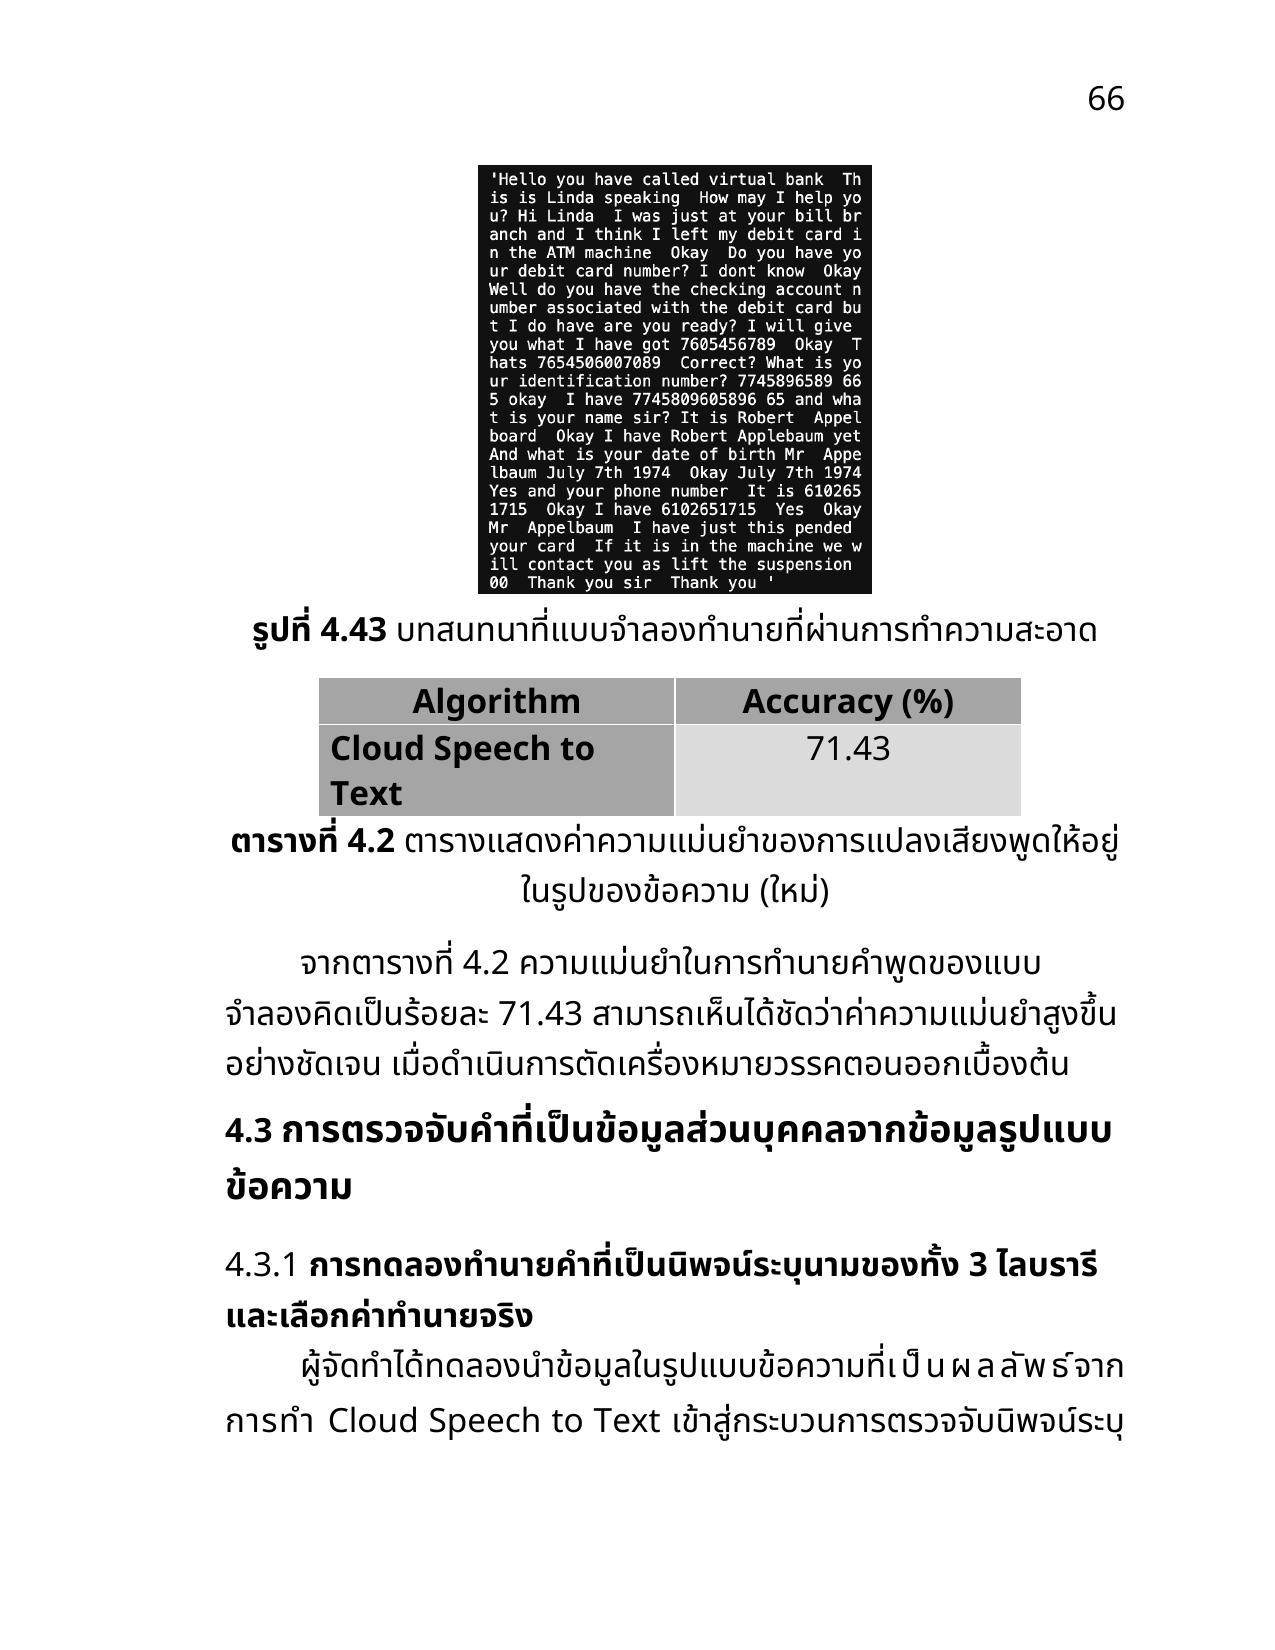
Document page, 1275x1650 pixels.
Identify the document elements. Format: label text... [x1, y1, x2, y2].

text ตารางที่ 4.2 ตารางแสดงค่าความแม่นยำของการแปลงเสียงพูดให้อยู่ในรูปของข้อความ (ใหม่) [225, 817, 1125, 918]
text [225, 1342, 1125, 1447]
text จากตารางที่ 4.2 ความแม่นยำในการทำนายคำพูดของแบบจำลองคิดเป็นร้อยละ 71.43 สามารถเห็นได้ชัดว่าค่าความแม่นยำสูงขึ้นอย่างชัดเจน เมื่อดำเนินการตัดเครื่องหมายวรรคตอนออกเบื้องต้น [225, 939, 1125, 1090]
table_header Algorithm [319, 678, 674, 724]
subtitle การตรวจจับคำที่เป็นข้อมูลส่วนบุคคลจากข้อมูลรูปแบบข้อความ [225, 1103, 1125, 1216]
picture [478, 165, 872, 594]
table_header Accuracy (%) [676, 678, 1021, 724]
table_cell 71.43 [676, 725, 1021, 816]
table_cell Cloud Speech to Text [319, 725, 674, 816]
subtitle การทดลองทำนายคำที่เป็นนิพจน์ระบุนามของทั้ง 3 ไลบรารีและเลือกค่าทำนายจริง [225, 1241, 1125, 1342]
